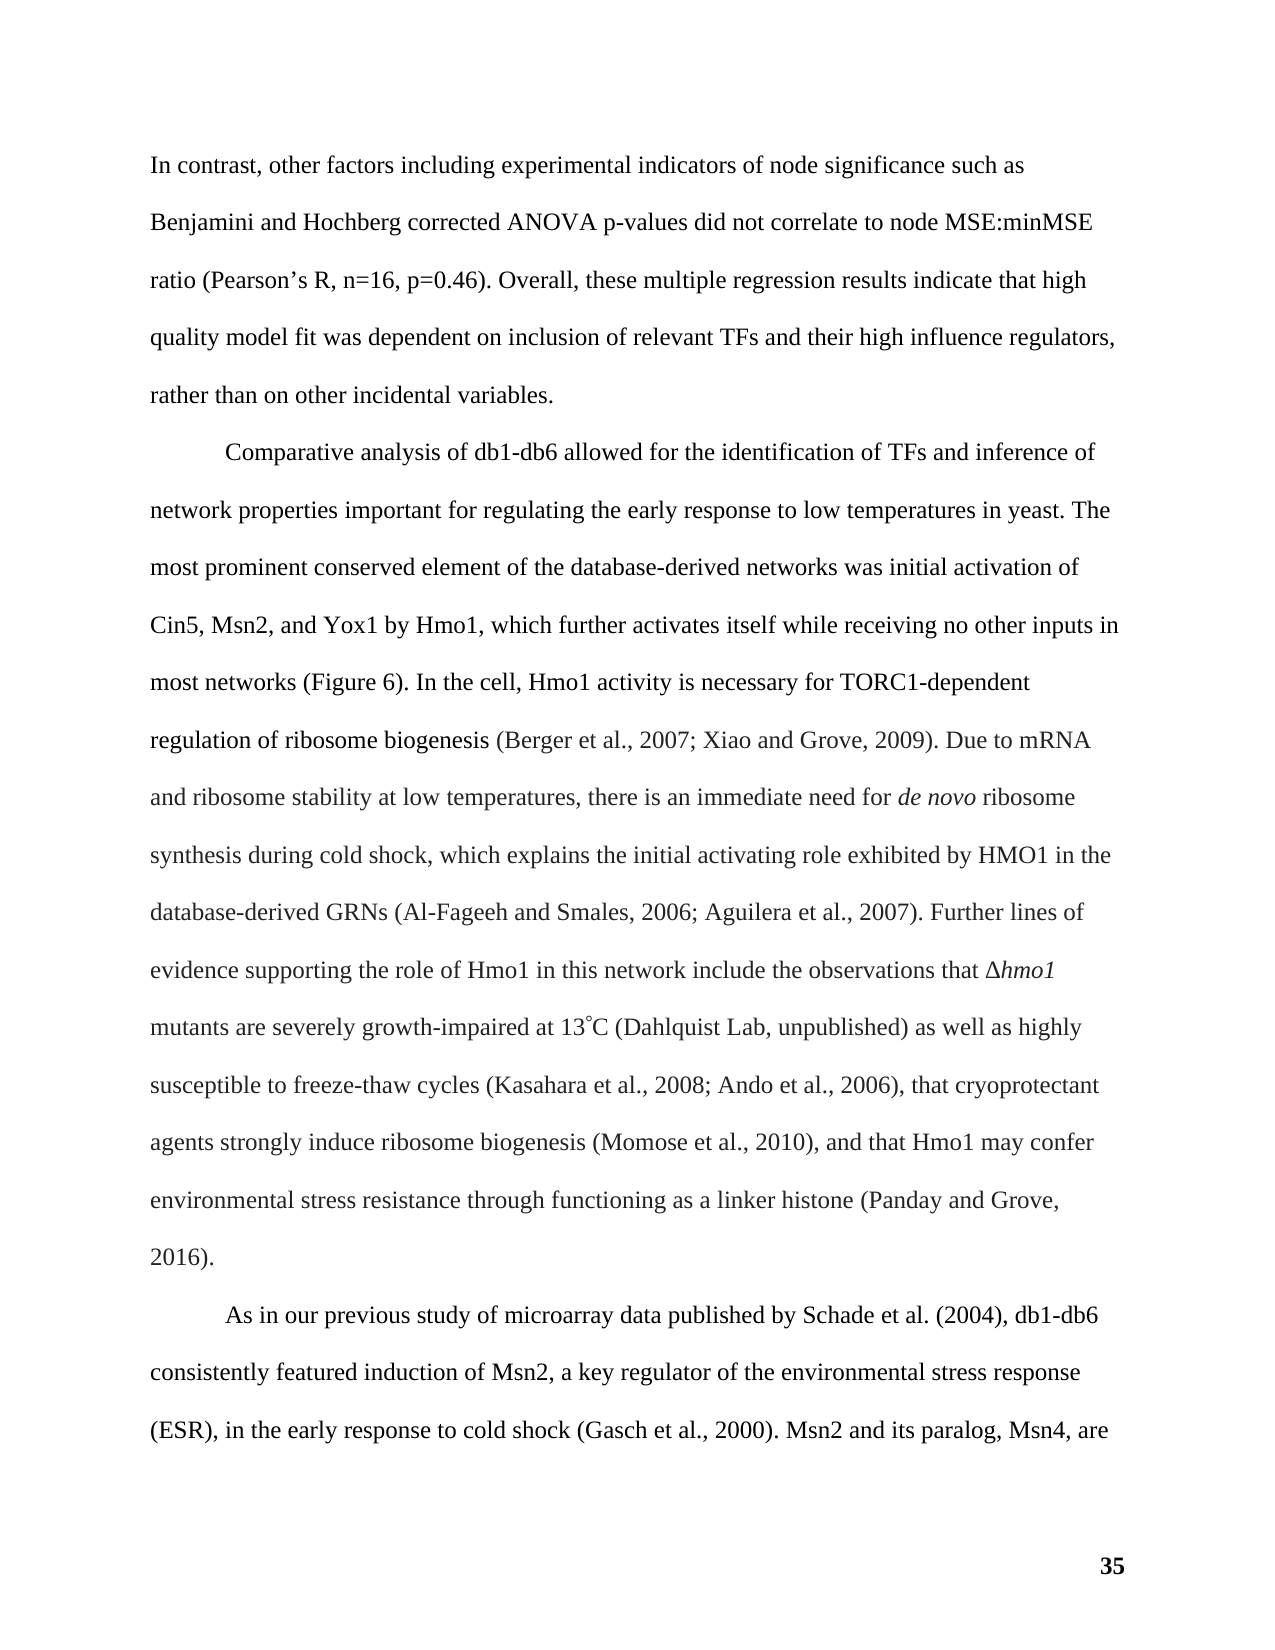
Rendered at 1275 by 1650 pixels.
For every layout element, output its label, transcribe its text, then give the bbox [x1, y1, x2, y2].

text Comparative analysis of db1-db6 allowed for the identification of TFs and inference of network properties important for regulating the early response to low temperatures in yeast. The most prominent conserved element of the database-derived networks was initial activation of Cin5, Msn2, and Yox1 by Hmo1, which further activates itself while receiving no other inputs in most networks (Figure 6). In the cell, Hmo1 activity is necessary for TORC1-dependent regulation of ribosome biogenesis (Berger et al., 2007; Xiao and Grove, 2009). Due to mRNA and ribosome stability at low temperatures, there is an immediate need for de novo ribosome synthesis during cold shock, which explains the initial activating role exhibited by HMO1 in the database-derived GRNs (Al-Fageeh and Smales, 2006; Aguilera et al., 2007). Further lines of evidence supporting the role of Hmo1 in this network include the observations that ∆hmo1 mutants are severely growth-impaired at 13C (Dahlquist Lab, unpublished) as well as highly susceptible to freeze-thaw cycles (Kasahara et al., 2008; Ando et al., 2006), that cryoprotectant agents strongly induce ribosome biogenesis (Momose et al., 2010), and that Hmo1 may confer environmental stress resistance through functioning as a linker histone (Panday and Grove, 2016). [150, 437, 1125, 1271]
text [150, 1300, 1125, 1444]
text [150, 150, 1125, 409]
